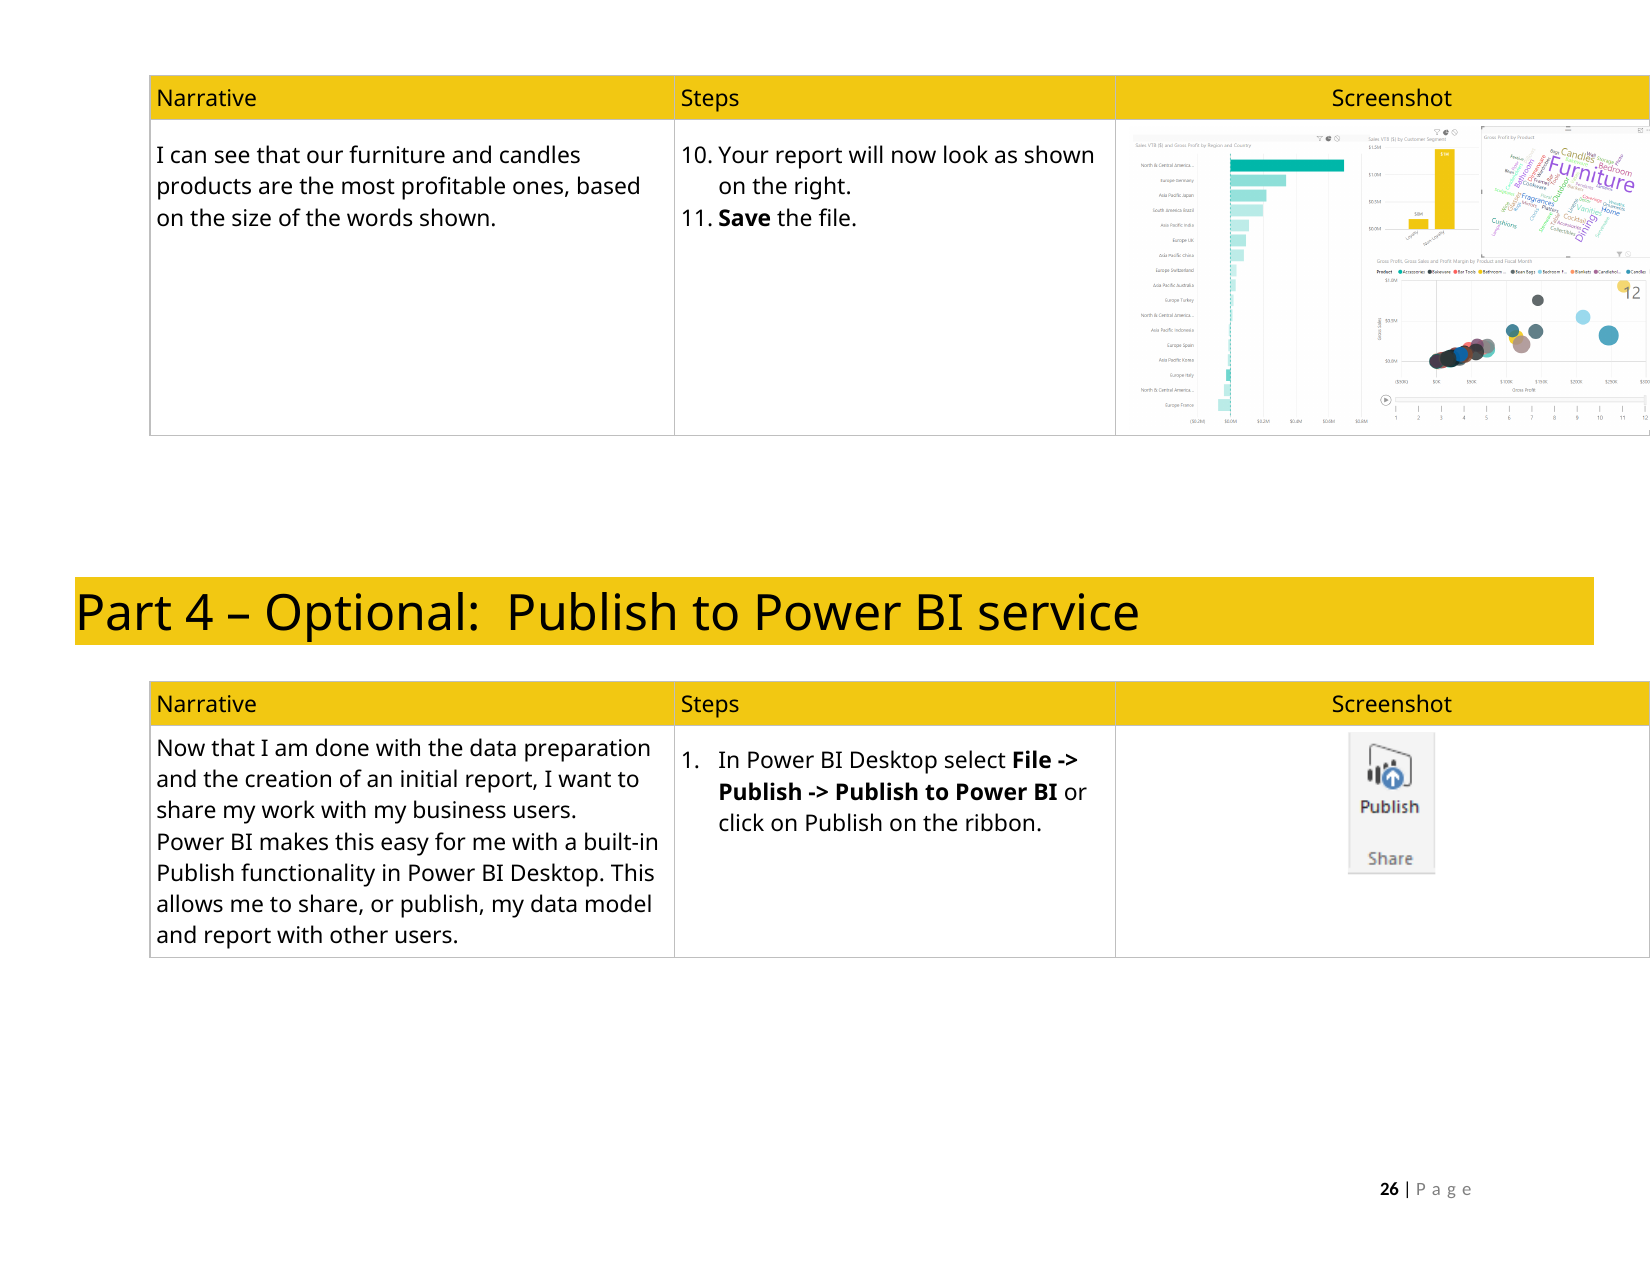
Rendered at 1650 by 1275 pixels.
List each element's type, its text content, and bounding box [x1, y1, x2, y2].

table_cell Your report will now look as shown on the right. Save the file. [675, 120, 1115, 435]
picture [1129, 126, 1650, 430]
table_cell I can see that our furniture and candles products are the most profitable ones, based on the size of the words shown. [151, 120, 674, 435]
table_header Steps [675, 76, 1115, 119]
table_header Narrative [151, 682, 674, 725]
table_header Steps [675, 682, 1115, 725]
table_cell In Power BI Desktop select File -> Publish -> Publish to Power BI or click on Publish on the ribbon. [675, 726, 1115, 957]
table_header Screenshot [1116, 76, 1649, 119]
table_cell Now that I am done with the data preparation and the creation of an initial report, I want to share my work with my business users. Power BI makes this easy for me with a built-in Publish functionality in Power BI Desktop. This allows me to share, or publish, my data model and report with other users. [151, 726, 674, 957]
table_header Narrative [151, 76, 674, 119]
table_cell [1116, 726, 1649, 957]
table_cell [1116, 120, 1649, 435]
table_header Screenshot [1116, 682, 1649, 725]
subtitle Part 4 – Optional: Publish to Power BI service [75, 577, 1594, 645]
picture [1347, 732, 1436, 876]
